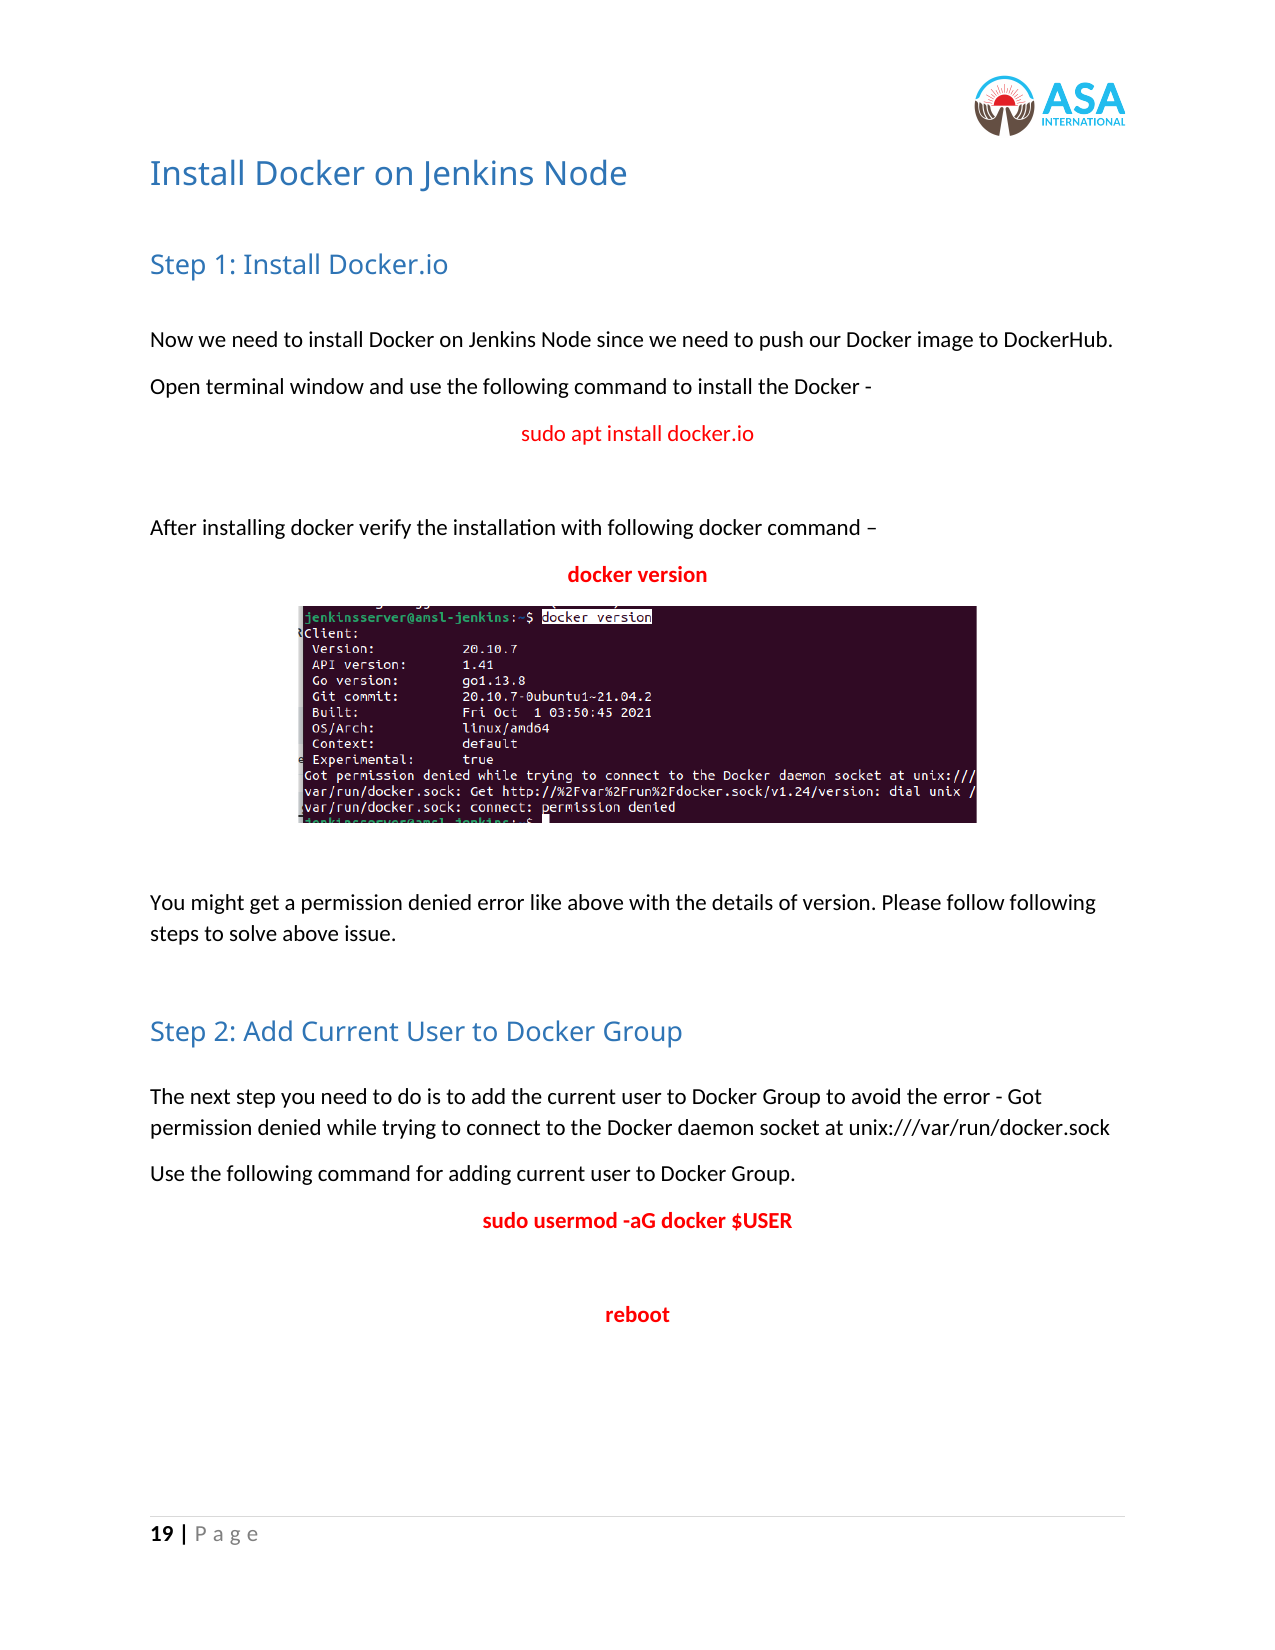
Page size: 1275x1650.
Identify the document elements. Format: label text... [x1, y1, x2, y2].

picture [298, 606, 977, 823]
subtitle Install Docker on Jenkins Node [150, 150, 1125, 195]
subtitle Step 1: Install Docker.io [150, 246, 1125, 322]
text Open terminal window and use the following command to install the Docker - [150, 372, 1125, 400]
text The next step you need to do is to add the current user to Docker Group to avoid the error - Got permission denied while trying to connect to the Docker daemon socket at unix:///var/run/docker.sock [150, 1052, 1125, 1141]
text sudo apt install docker.io [150, 419, 1125, 447]
text You might get a permission denied error like above with the details of version. Please follow following steps to solve above issue. [150, 888, 1125, 947]
text sudo usermod -aG docker $USER [150, 1206, 1125, 1234]
text Now we need to install Docker on Jenkins Node since we need to push our Docker image to DockerHub. [150, 325, 1125, 353]
text reboot [150, 1300, 1125, 1328]
picture [973, 75, 1125, 138]
text Use the following command for adding current user to Docker Group. [150, 1159, 1125, 1187]
text After installing docker verify the installation with following docker command – [150, 513, 1125, 541]
text docker version [150, 560, 1125, 588]
subtitle Step 2: Add Current User to Docker Group [150, 1012, 1125, 1049]
